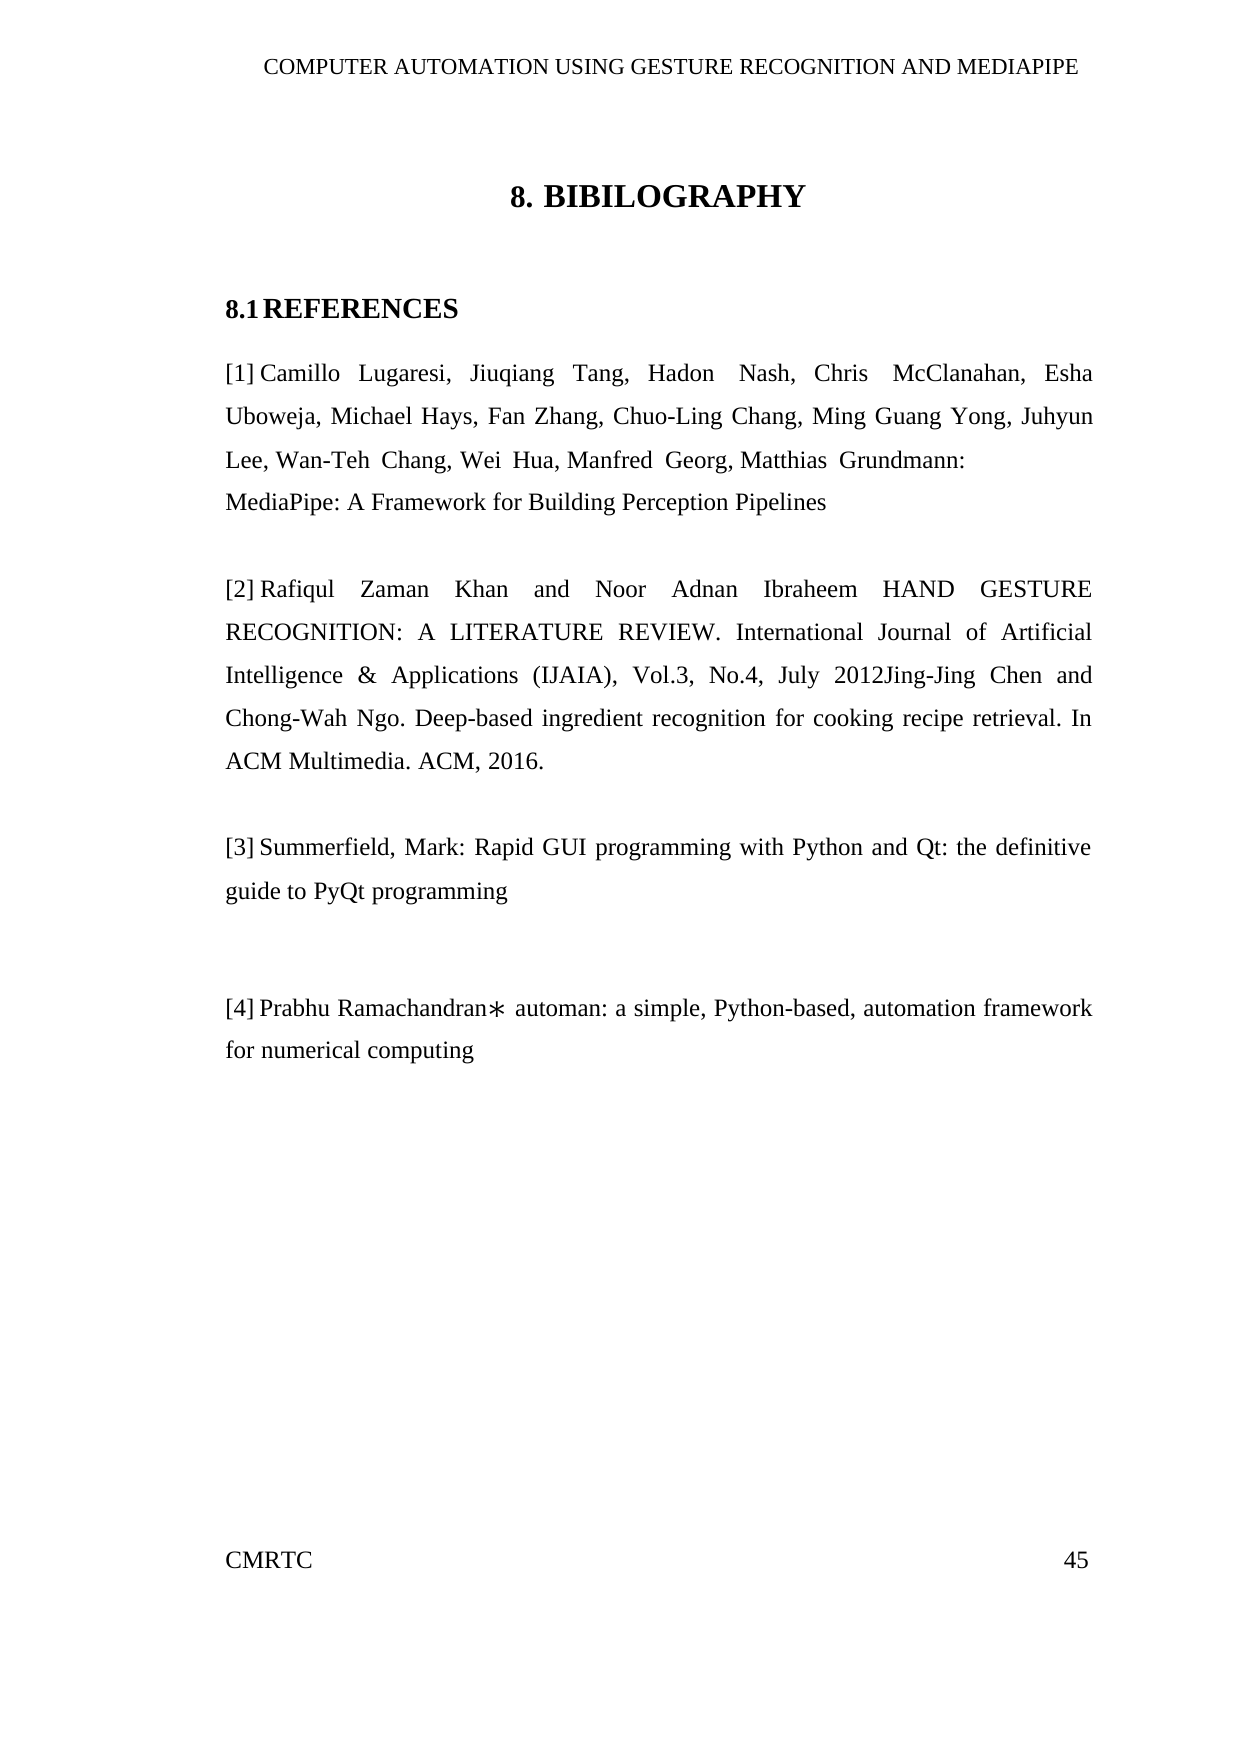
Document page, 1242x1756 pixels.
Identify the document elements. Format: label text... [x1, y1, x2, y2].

list Rafiqul Zaman Khan and Noor Adnan Ibraheem HAND GESTURE RECOGNITION: A LITERATURE REVIEW. International Journal of Artificial Intelligence & Applications (IJAIA), Vol.3, No.4, July 2012Jing-Jing Chen and Chong-Wah Ngo. Deep-based ingredient recognition for cooking recipe retrieval. In ACM Multimedia. ACM, 2016. [225, 574, 1093, 775]
list Camillo Lugaresi, Jiuqiang Tang, Hadon Nash, Chris McClanahan, Esha Uboweja, Michael Hays, Fan Zhang, Chuo-Ling Chang, Ming Guang Yong, Juhyun Lee, Wan-Teh Chang, Wei Hua, Manfred Georg, Matthias Grundmann: [225, 358, 1093, 473]
text MediaPipe: A Framework for Building Perception Pipelines [225, 488, 1137, 516]
list Prabhu Ramachandran∗ automan: a simple, Python-based, automation framework for numerical computing [225, 992, 1093, 1064]
subtitle 8. BIBILOGRAPHY [510, 176, 1137, 214]
list Summerfield, Mark: Rapid GUI programming with Python and Qt: the definitive guide to PyQt programming [225, 832, 1092, 904]
subtitle REFERENCES [225, 292, 1137, 325]
